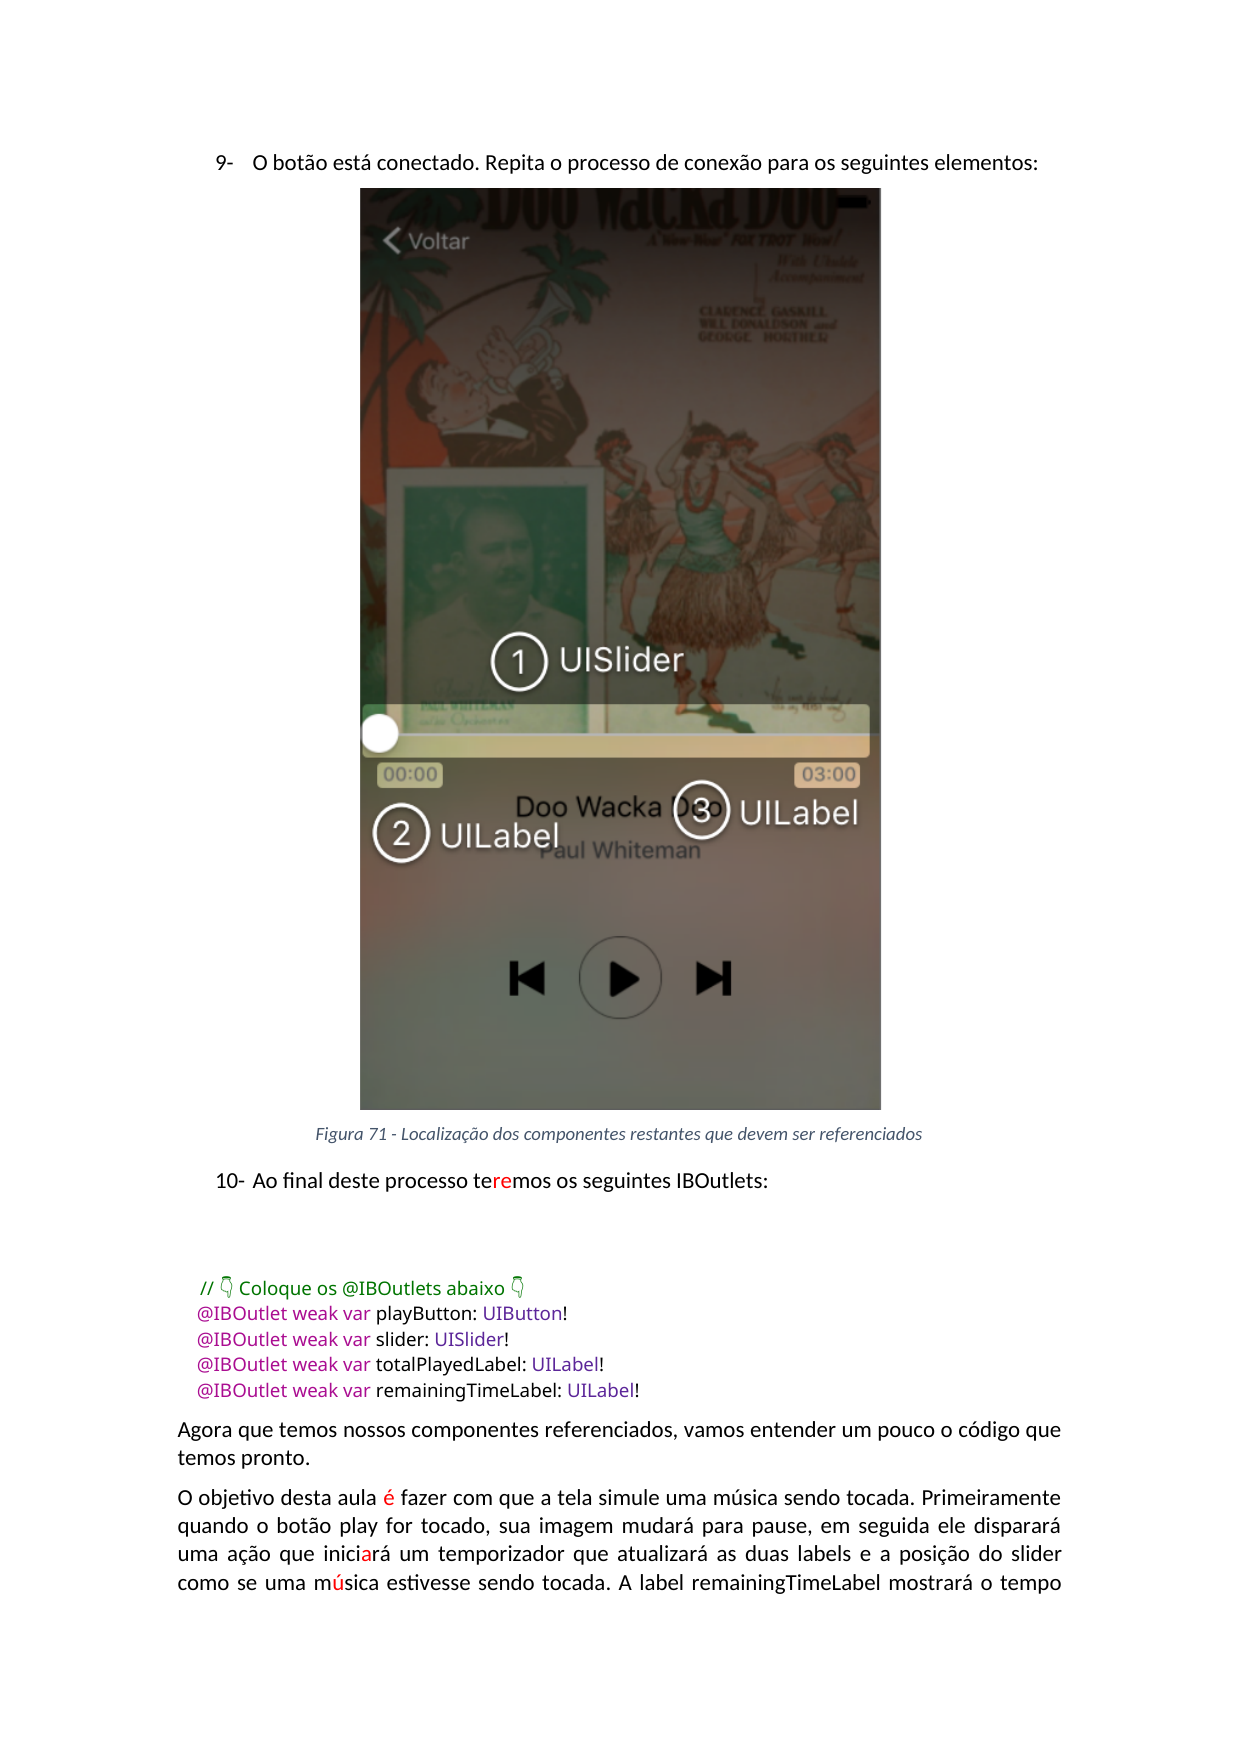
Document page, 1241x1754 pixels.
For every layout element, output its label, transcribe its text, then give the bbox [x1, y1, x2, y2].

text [177, 1483, 1063, 1596]
text Agora que temos nossos componentes referenciados, vamos entender um pouco o código que temos pronto. [177, 1415, 1063, 1471]
text // 👇 Coloque os @IBOutlets abaixo 👇 [177, 1275, 1063, 1300]
list O botão está conectado. Repita o processo de conexão para os seguintes elementos: [215, 148, 1063, 176]
text @IBOutlet weak var slider: UISlider! [177, 1326, 1063, 1351]
text @IBOutlet weak var playButton: UIButton! [177, 1300, 1063, 1326]
text @IBOutlet weak var remainingTimeLabel: UILabel! [177, 1377, 1063, 1402]
text @IBOutlet weak var totalPlayedLabel: UILabel! [177, 1351, 1063, 1377]
list Ao final deste processo teremos os seguintes IBOutlets: [215, 1166, 1063, 1194]
picture [359, 188, 882, 1110]
